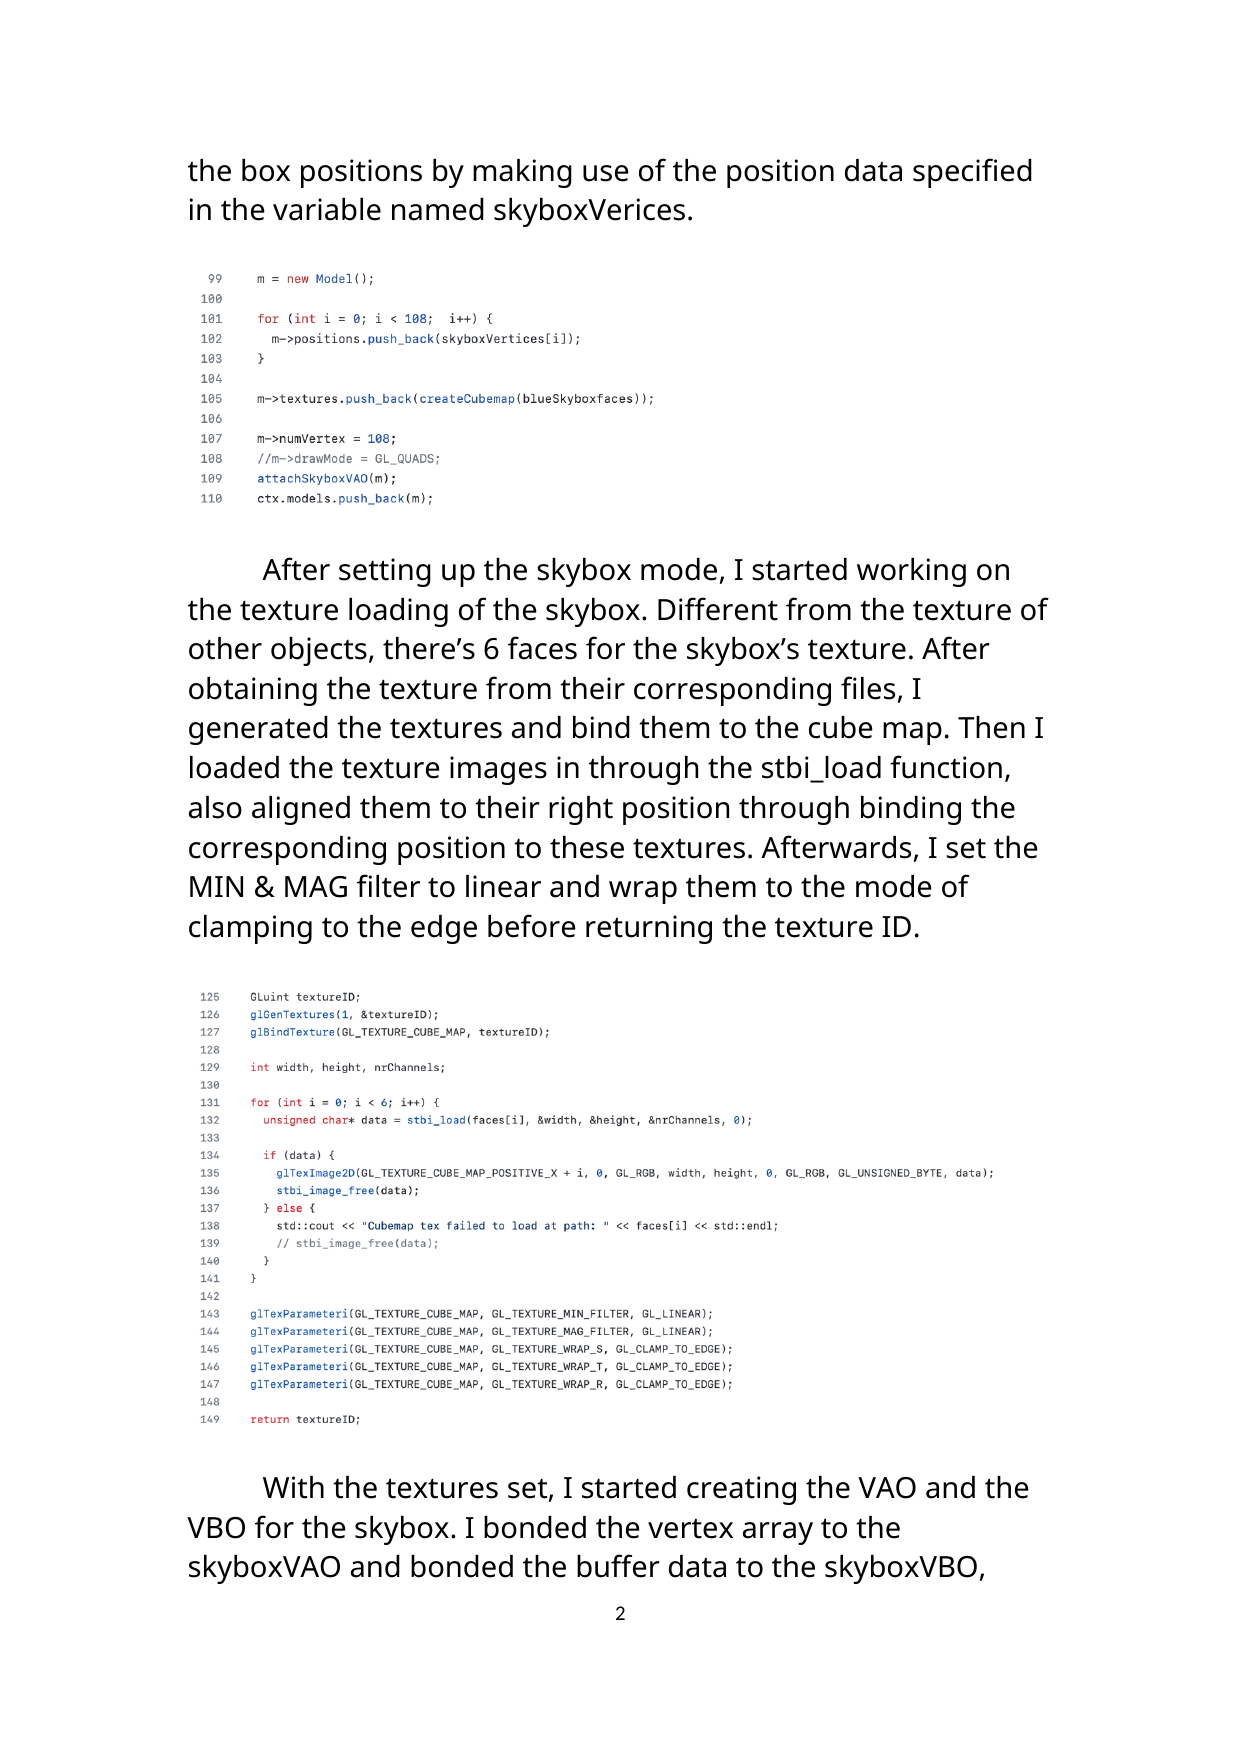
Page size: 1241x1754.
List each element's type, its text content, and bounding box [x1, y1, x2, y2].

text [187, 1467, 1053, 1586]
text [187, 150, 1053, 229]
text After setting up the skybox mode, I started working on the texture loading of the skybox. Different from the texture of other objects, there’s 6 faces for the skybox’s texture. After obtaining the texture from their corresponding files, I generated the textures and bind them to the cube map. Then I loaded the texture images in through the stbi_load function, also aligned them to their right position through binding the corresponding position to these textures. Afterwards, I set the MIN & MAG filter to linear and wrap them to the mode of clamping to the edge before returning the texture ID. [187, 549, 1053, 946]
picture [187, 985, 1053, 1428]
picture [187, 269, 704, 510]
